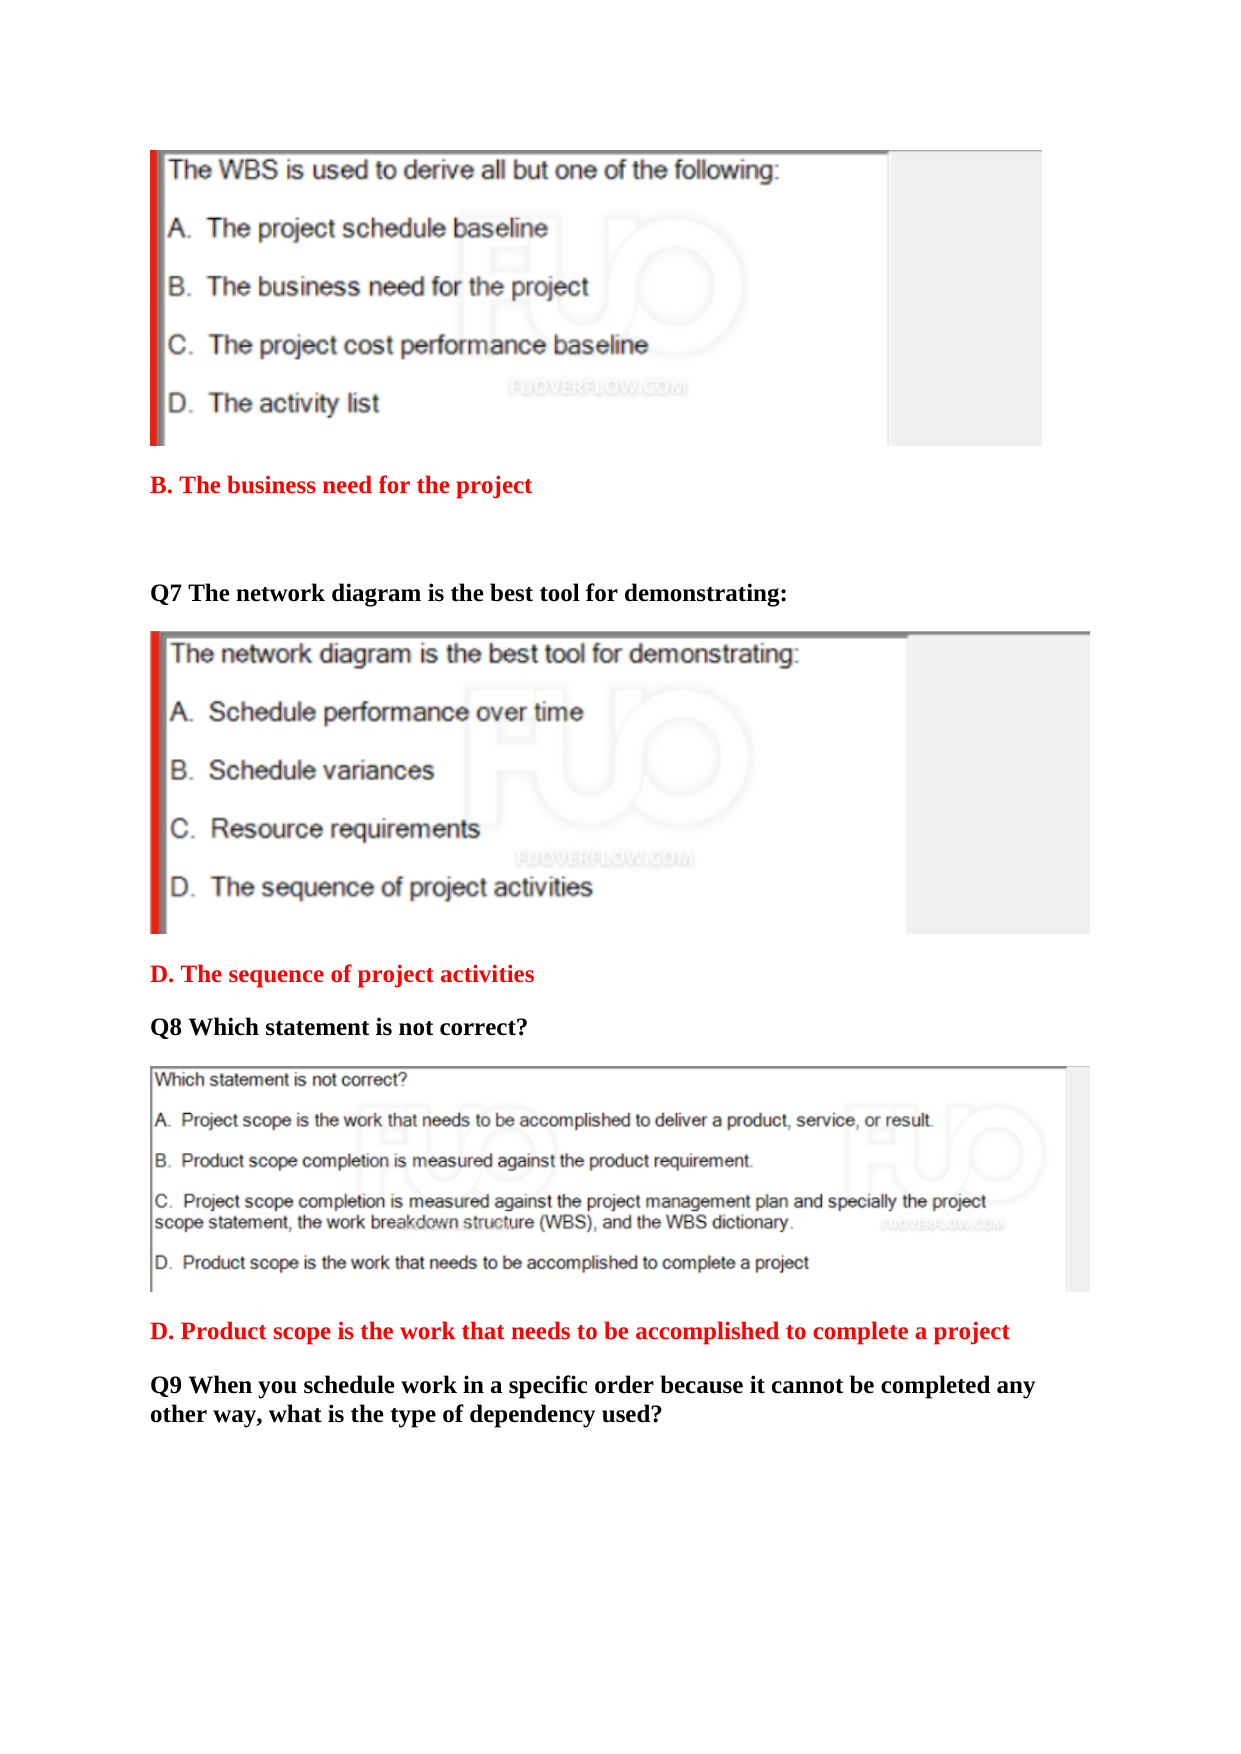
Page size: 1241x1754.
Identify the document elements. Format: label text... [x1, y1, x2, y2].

text Q9 When you schedule work in a specific order because it cannot be completed any other way, what is the type of dependency used? [150, 1370, 1090, 1427]
picture [150, 150, 1043, 446]
picture [150, 631, 1091, 934]
text D. Product scope is the work that needs to be accomplished to complete a project [150, 1316, 1090, 1345]
picture [150, 1066, 1091, 1292]
text D. The sequence of project activities [150, 959, 1090, 987]
text Q8 Which statement is not correct? [150, 1012, 1090, 1041]
text B. The business need for the project [150, 470, 1090, 499]
text Q7 The network diagram is the best tool for demonstrating: [150, 578, 1090, 607]
